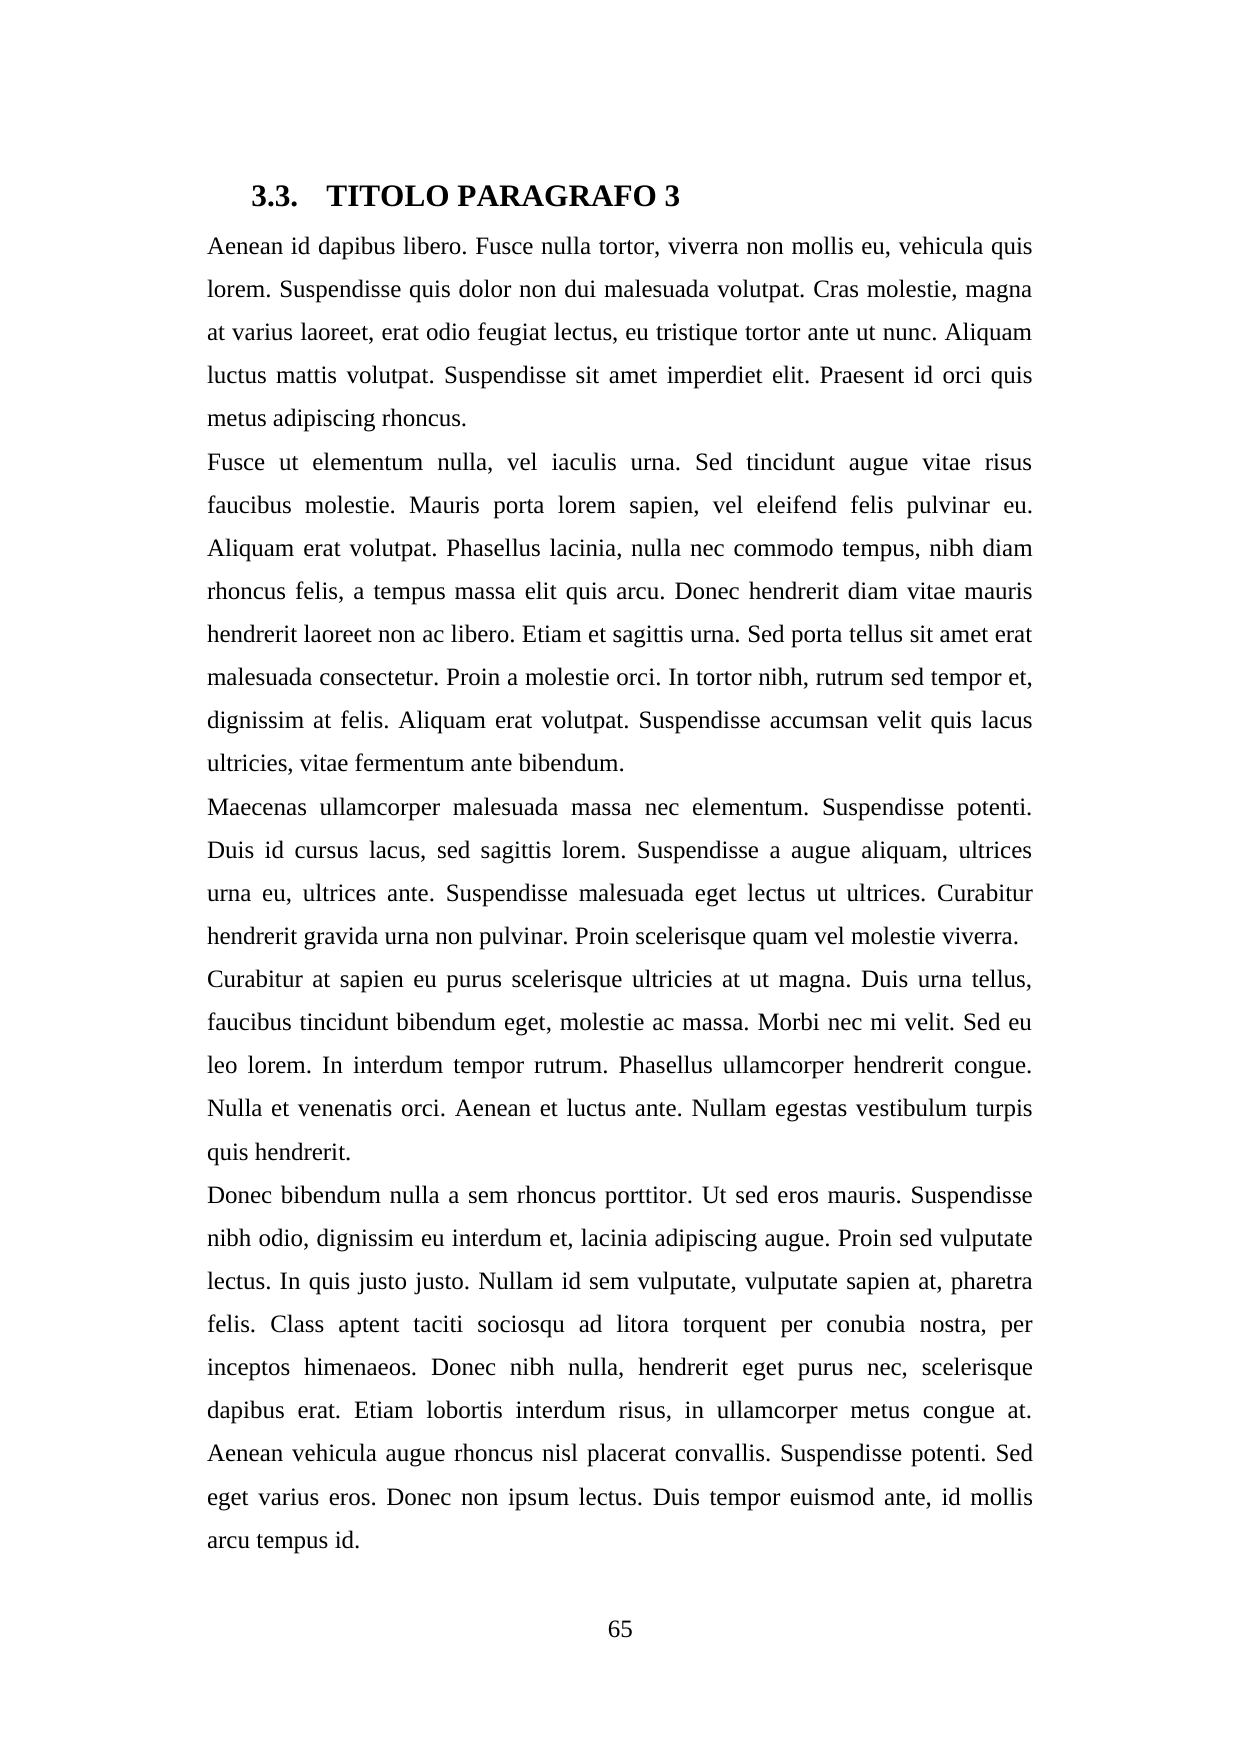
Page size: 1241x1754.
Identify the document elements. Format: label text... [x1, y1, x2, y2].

text Fusce ut elementum nulla, vel iaculis urna. Sed tincidunt augue vitae risus faucibus molestie. Mauris porta lorem sapien, vel eleifend felis pulvinar eu. Aliquam erat volutpat. Phasellus lacinia, nulla nec commodo tempus, nibh diam rhoncus felis, a tempus massa elit quis arcu. Donec hendrerit diam vitae mauris hendrerit laoreet non ac libero. Etiam et sagittis urna. Sed porta tellus sit amet erat malesuada consectetur. Proin a molestie orci. In tortor nibh, rutrum sed tempor et, dignissim at felis. Aliquam erat volutpat. Suspendisse accumsan velit quis lacus ultricies, vitae fermentum ante bibendum. [207, 447, 1033, 777]
text Aenean id dapibus libero. Fusce nulla tortor, viverra non mollis eu, vehicula quis lorem. Suspendisse quis dolor non dui malesuada volutpat. Cras molestie, magna at varius laoreet, erat odio feugiat lectus, eu tristique tortor ante ut nunc. Aliquam luctus mattis volutpat. Suspendisse sit amet imperdiet elit. Praesent id orci quis metus adipiscing rhoncus. [207, 231, 1033, 432]
text Maecenas ullamcorper malesuada massa nec elementum. Suspendisse potenti. Duis id cursus lacus, sed sagittis lorem. Suspendisse a augue aliquam, ultrices urna eu, ultrices ante. Suspendisse malesuada eget lectus ut ultrices. Curabitur hendrerit gravida urna non pulvinar. Proin scelerisque quam vel molestie viverra. [207, 792, 1033, 950]
text Donec bibendum nulla a sem rhoncus porttitor. Ut sed eros mauris. Suspendisse nibh odio, dignissim eu interdum et, lacinia adipiscing augue. Proin sed vulputate lectus. In quis justo justo. Nullam id sem vulputate, vulputate sapien at, pharetra felis. Class aptent taciti sociosqu ad litora torquent per conubia nostra, per inceptos himenaeos. Donec nibh nulla, hendrerit eget purus nec, scelerisque dapibus erat. Etiam lobortis interdum risus, in ullamcorper metus congue at. Aenean vehicula augue rhoncus nisl placerat convallis. Suspendisse potenti. Sed eget varius eros. Donec non ipsum lectus. Duis tempor euismod ante, id mollis arcu tempus id. [207, 1180, 1033, 1553]
text Curabitur at sapien eu purus scelerisque ultricies at ut magna. Duis urna tellus, faucibus tincidunt bibendum eget, molestie ac massa. Morbi nec mi velit. Sed eu leo lorem. In interdum tempor rutrum. Phasellus ullamcorper hendrerit congue. Nulla et venenatis orci. Aenean et luctus ante. Nullam egestas vestibulum turpis quis hendrerit. [207, 964, 1033, 1165]
subtitle TITOLO PARAGRAFO 3 [251, 177, 1033, 213]
